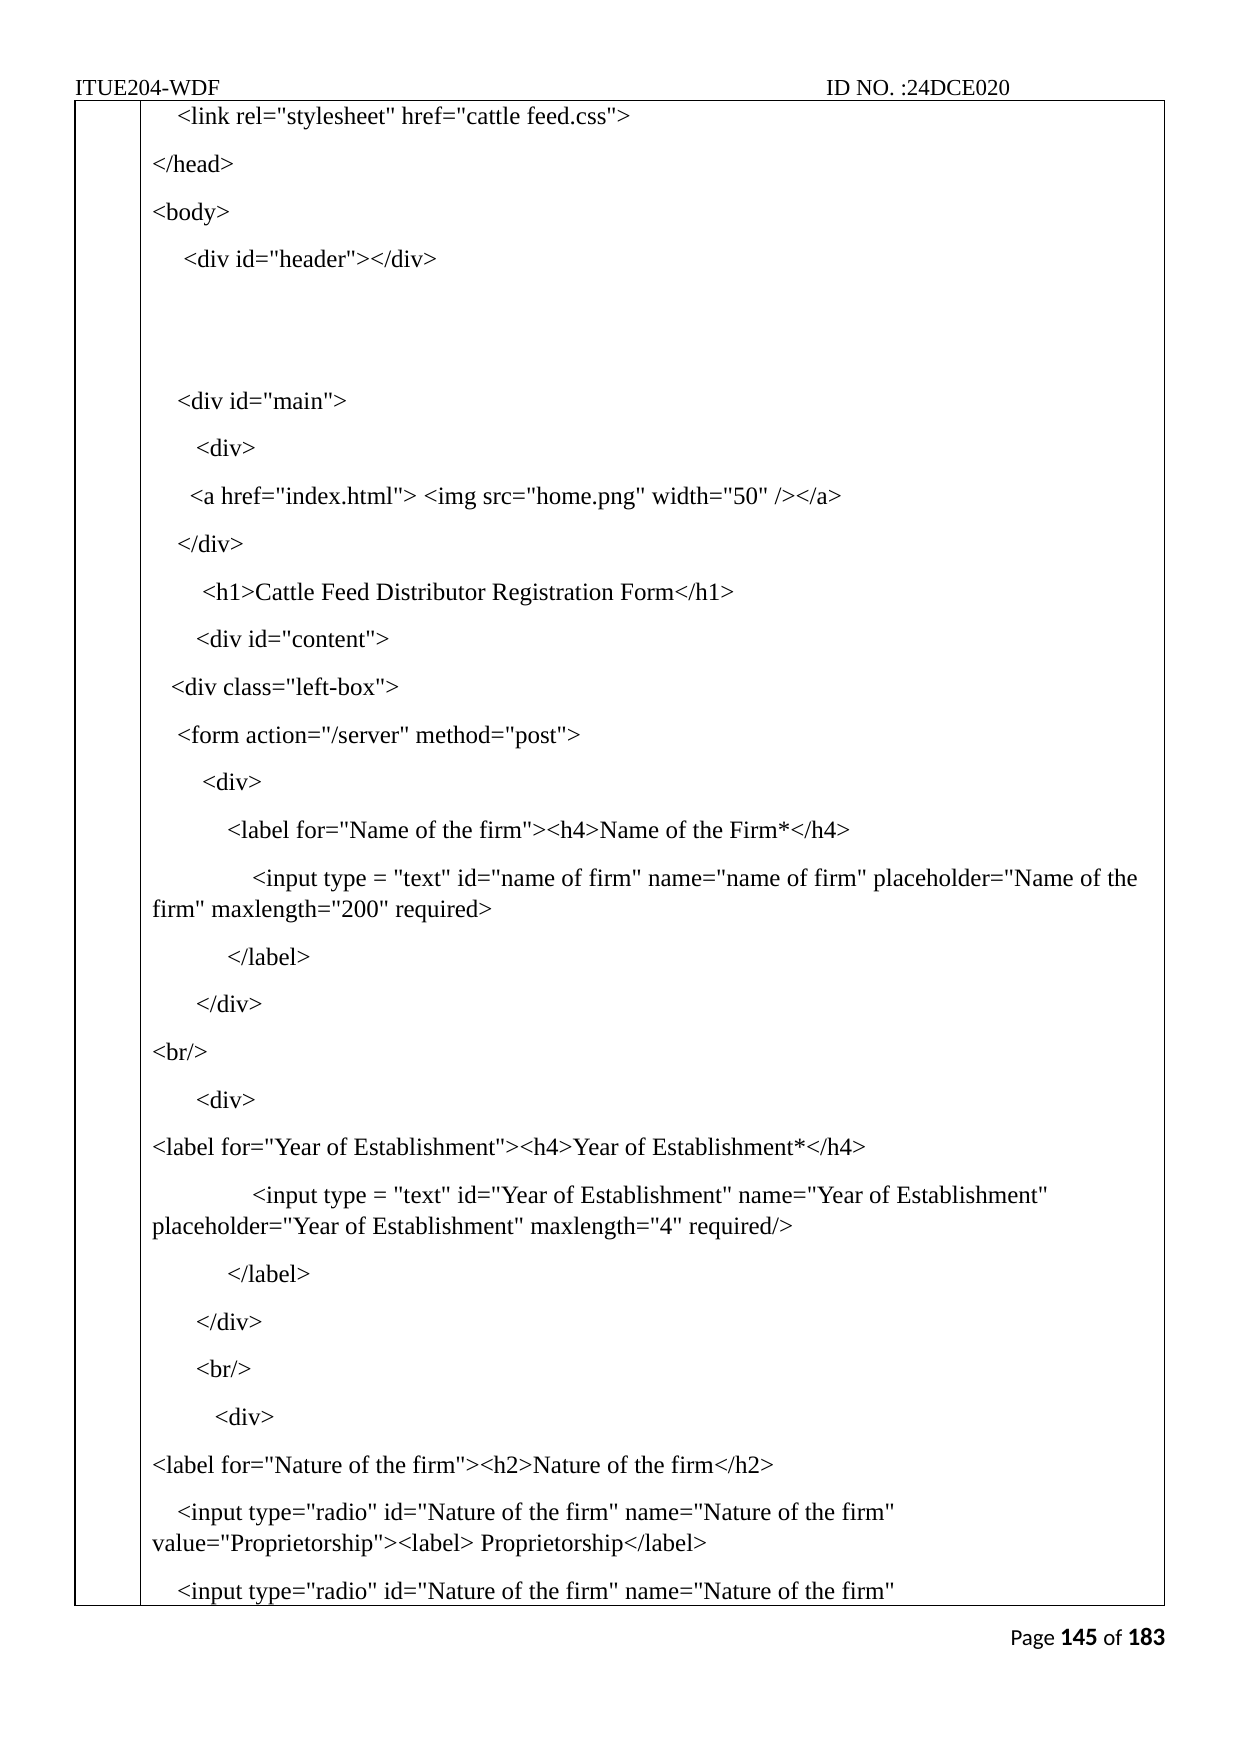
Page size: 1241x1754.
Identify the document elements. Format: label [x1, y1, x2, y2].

table_cell [141, 101, 1164, 1605]
table_cell [76, 101, 140, 1605]
